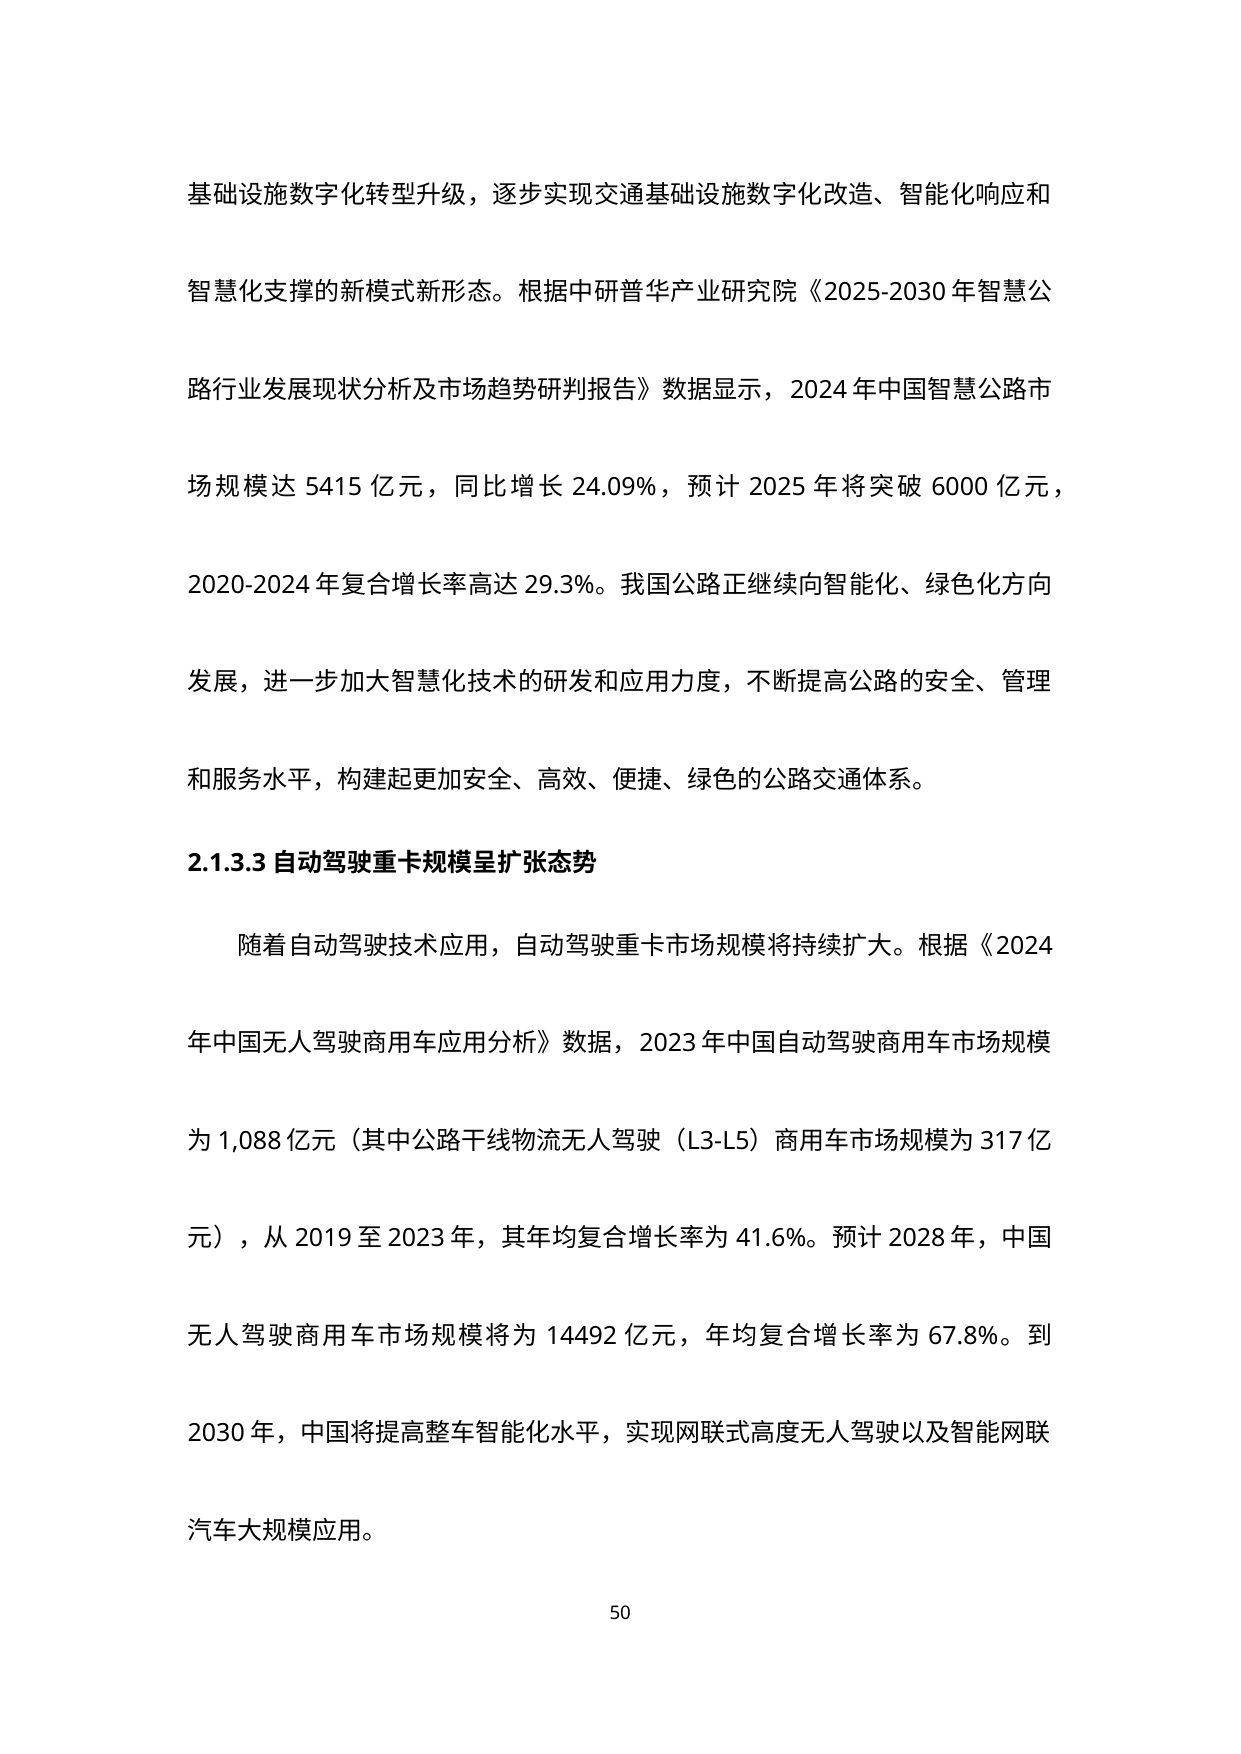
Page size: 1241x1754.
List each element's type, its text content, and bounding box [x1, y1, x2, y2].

text 随着自动驾驶技术应用，自动驾驶重卡市场规模将持续扩大。根据《2024年中国无人驾驶商用车应用分析》数据，2023年中国自动驾驶商用车市场规模为1,088亿元（其中公路干线物流无人驾驶（L3-L5）商用车市场规模为317亿元），从2019至2023年，其年均复合增长率为41.6%。预计2028年，中国无人驾驶商用车市场规模将为14492亿元，年均复合增长率为67.8%。到2030年，中国将提高整车智能化水平，实现网联式高度无人驾驶以及智能网联汽车大规模应用。 [187, 911, 1053, 1561]
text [187, 160, 1053, 810]
text 2.1.3.3 自动驾驶重卡规模呈扩张态势 [187, 828, 1053, 893]
